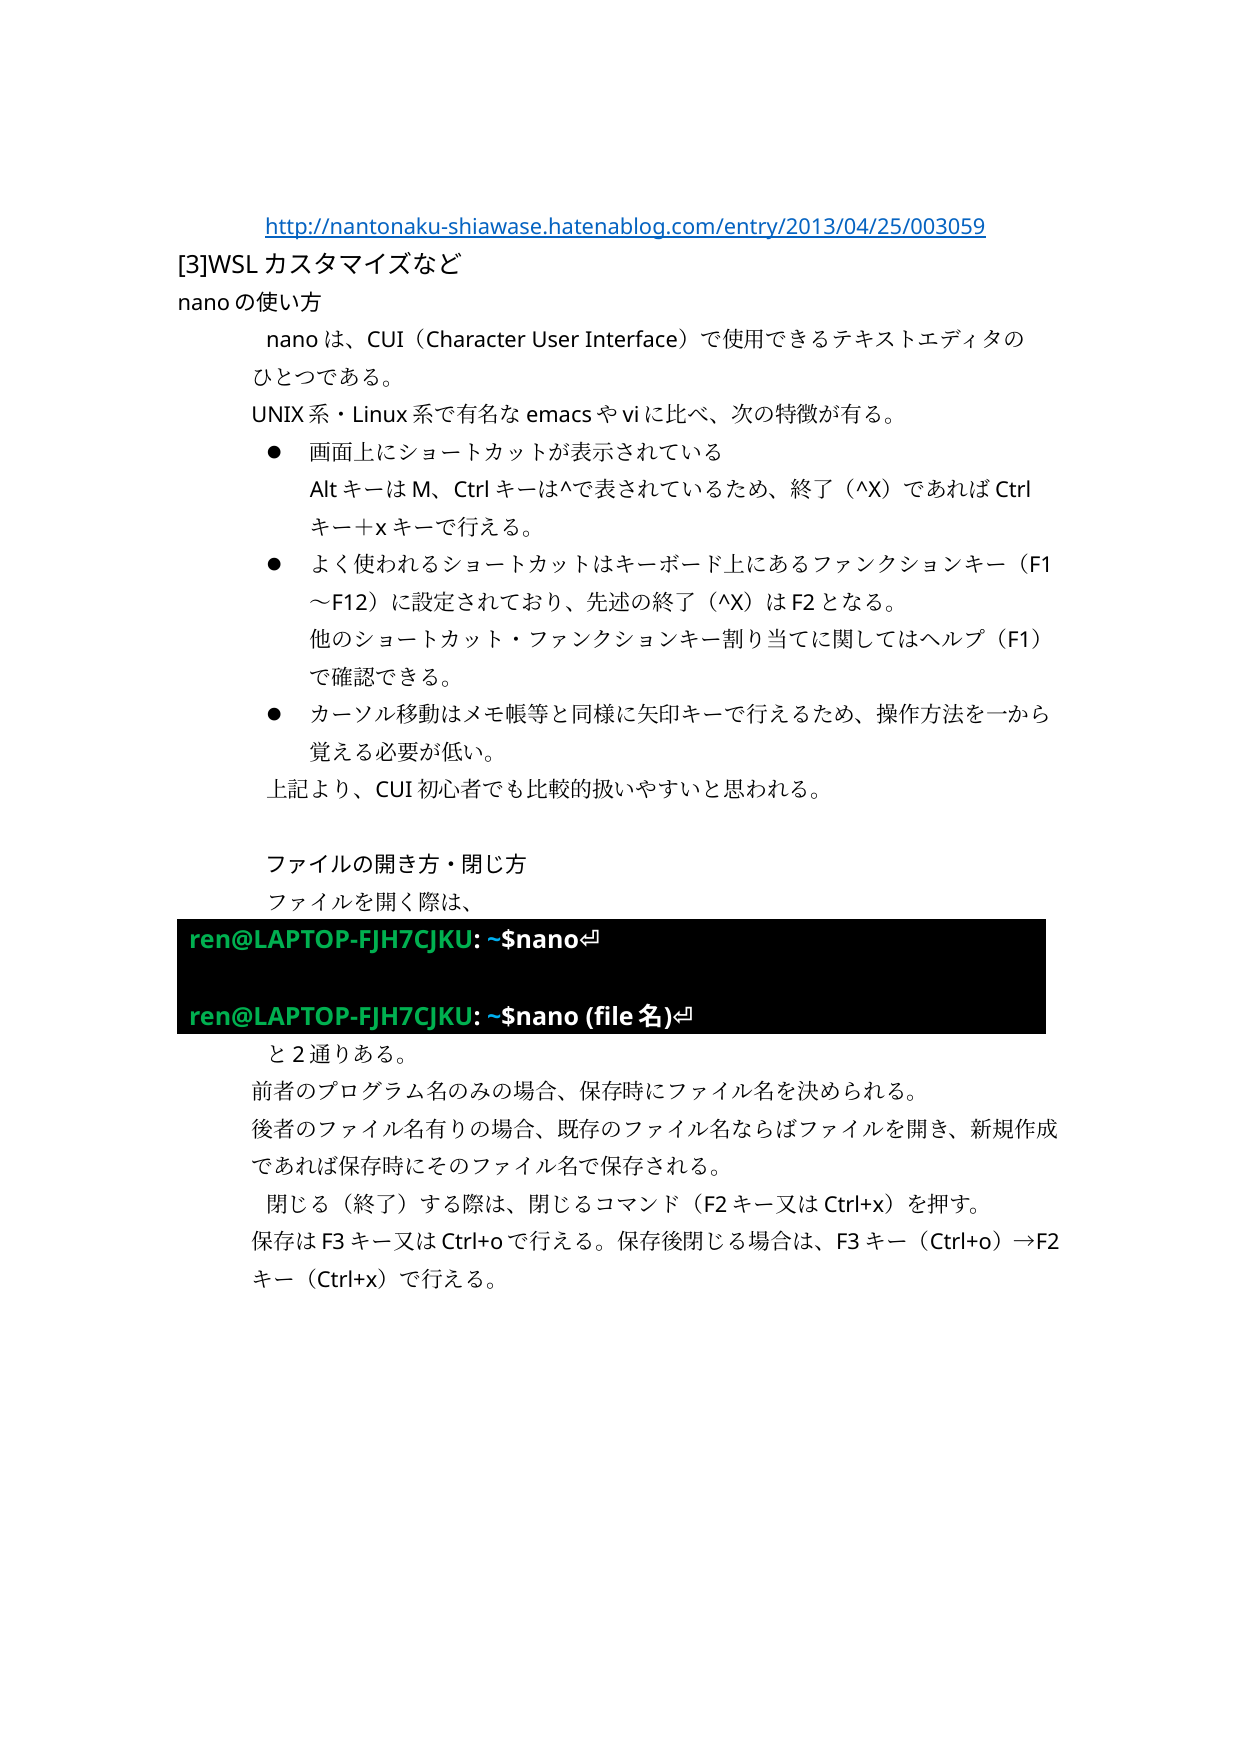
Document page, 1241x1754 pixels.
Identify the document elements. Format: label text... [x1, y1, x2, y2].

text 上記より、CUI初心者でも比較的扱いやすいと思われる。 [251, 769, 1063, 807]
text と2通りある。 前者のプログラム名のみの場合、保存時にファイル名を決められる。 後者のファイル名有りの場合、既存のファイル名ならばファイルを開き、新規作成であれば保存時にそのファイル名で保存される。 [251, 1034, 1063, 1184]
subtitle [3]WSLカスタマイズなど [177, 244, 1063, 282]
text nanoは、CUI（Character User Interface）で使用できるテキストエディタの ひとつである。 UNIX系・Linux系で有名なemacsやviに比べ、次の特徴が有る。 [251, 319, 1063, 432]
list よく使われるショートカットはキーボード上にあるファンクションキー（F1～F12）に設定されており、先述の終了（^X）はF2となる。 他のショートカット・ファンクションキー割り当てに関してはヘルプ（F1）で確認できる。 [266, 544, 1063, 694]
subtitle nanoの使い方 [177, 282, 1063, 319]
list カーソル移動はメモ帳等と同様に矢印キーで行えるため、操作方法を一から覚える必要が低い。 [266, 694, 1063, 769]
table_header ren@LAPTOP-FJH7CJKU: ~$nano⏎ ren@LAPTOP-FJH7CJKU: ~$nano (file名)⏎ [178, 920, 1044, 1033]
text 閉じる（終了）する際は、閉じるコマンド（F2キー又はCtrl+x）を押す。 保存はF3キー又はCtrl+oで行える。保存後閉じる場合は、F3キー（Ctrl+o）→F2キー（Ctrl+x）で行える。 [251, 1184, 1063, 1296]
text http://nantonaku-shiawase.hatenablog.com/entry/2013/04/25/003059 [177, 207, 1063, 244]
subtitle ファイルの開き方・閉じ方 [265, 844, 1063, 882]
text ファイルを開く際は、 [251, 882, 1063, 919]
list 画面上にショートカットが表示されている AltキーはM、Ctrlキーは^で表されているため、終了（^X）であればCtrlキー＋xキーで行える。 [266, 432, 1063, 544]
